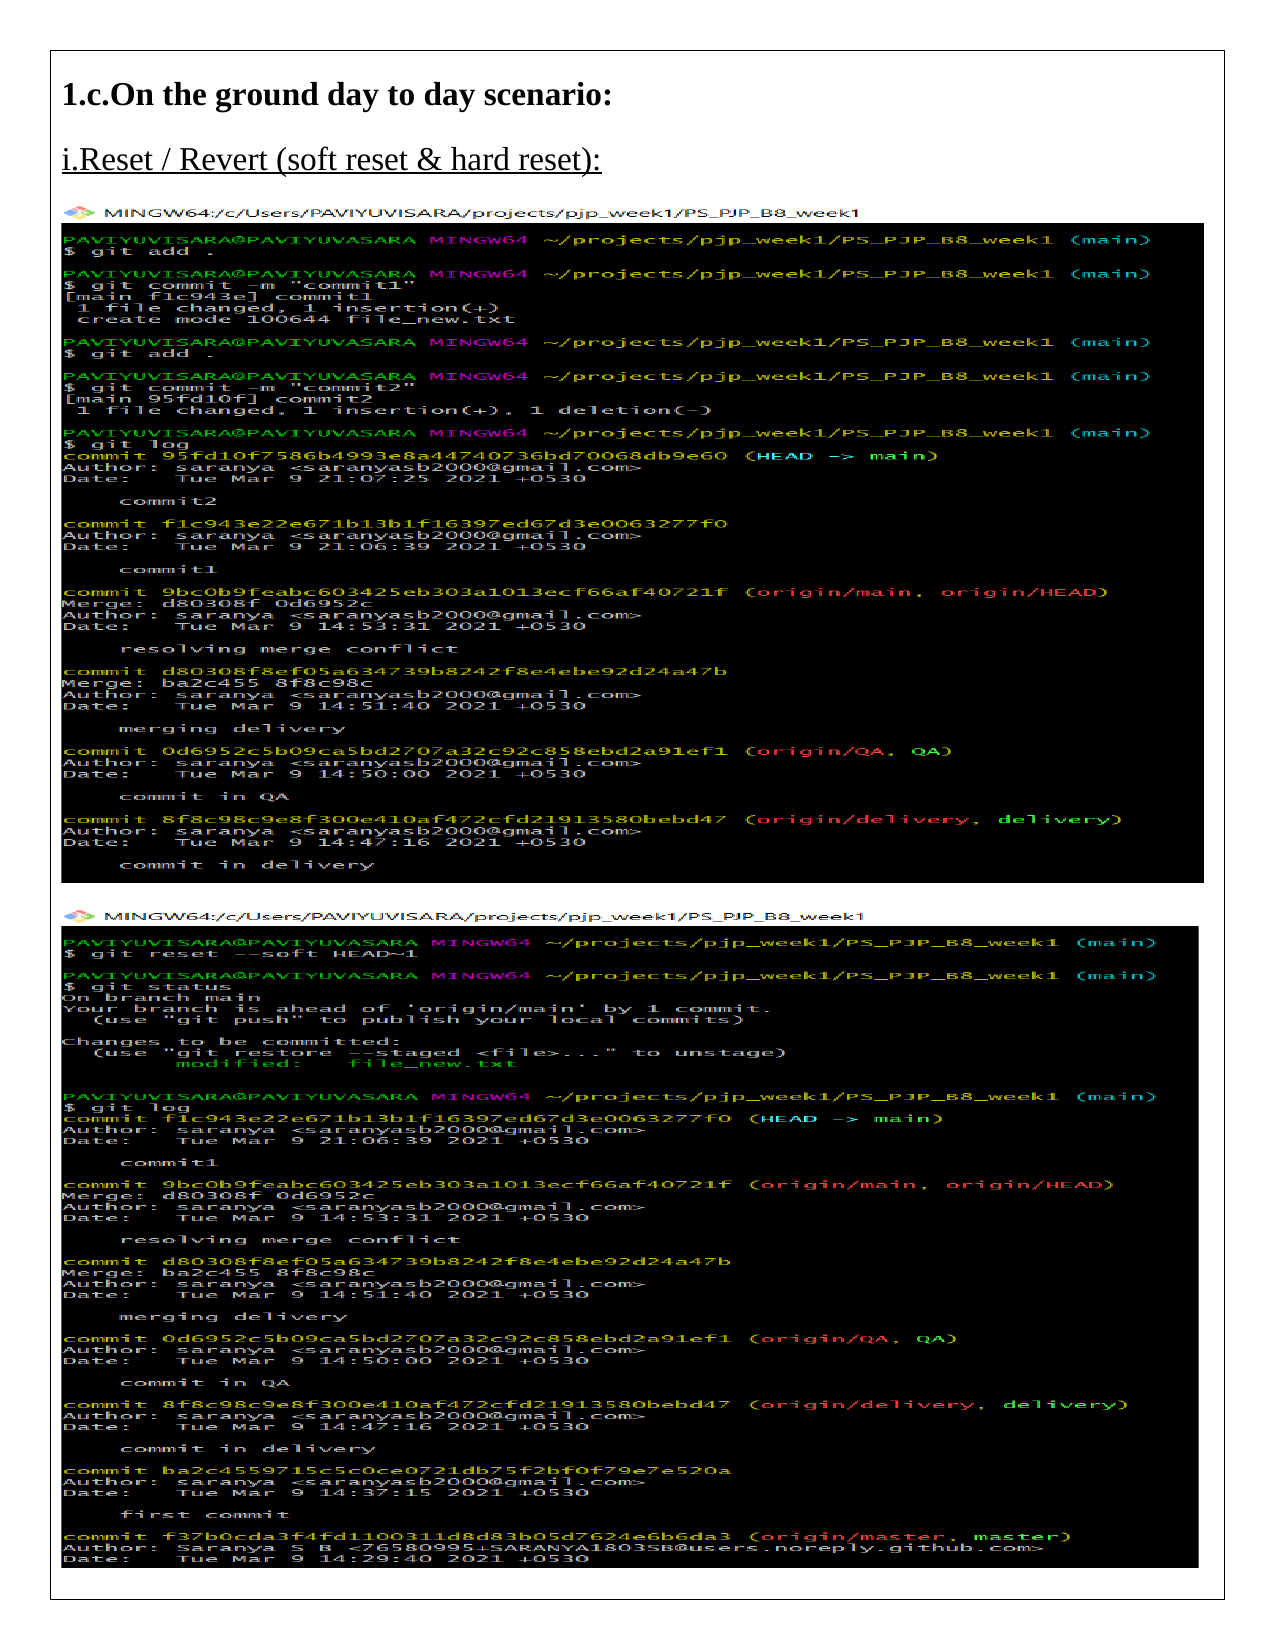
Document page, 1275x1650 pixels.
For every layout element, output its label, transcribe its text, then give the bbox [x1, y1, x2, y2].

text i.Reset / Revert (soft reset & hard reset): [61, 139, 1213, 177]
picture [61, 907, 1199, 1568]
picture [61, 203, 1204, 883]
text 1.c.On the ground day to day scenario: [61, 74, 1213, 112]
